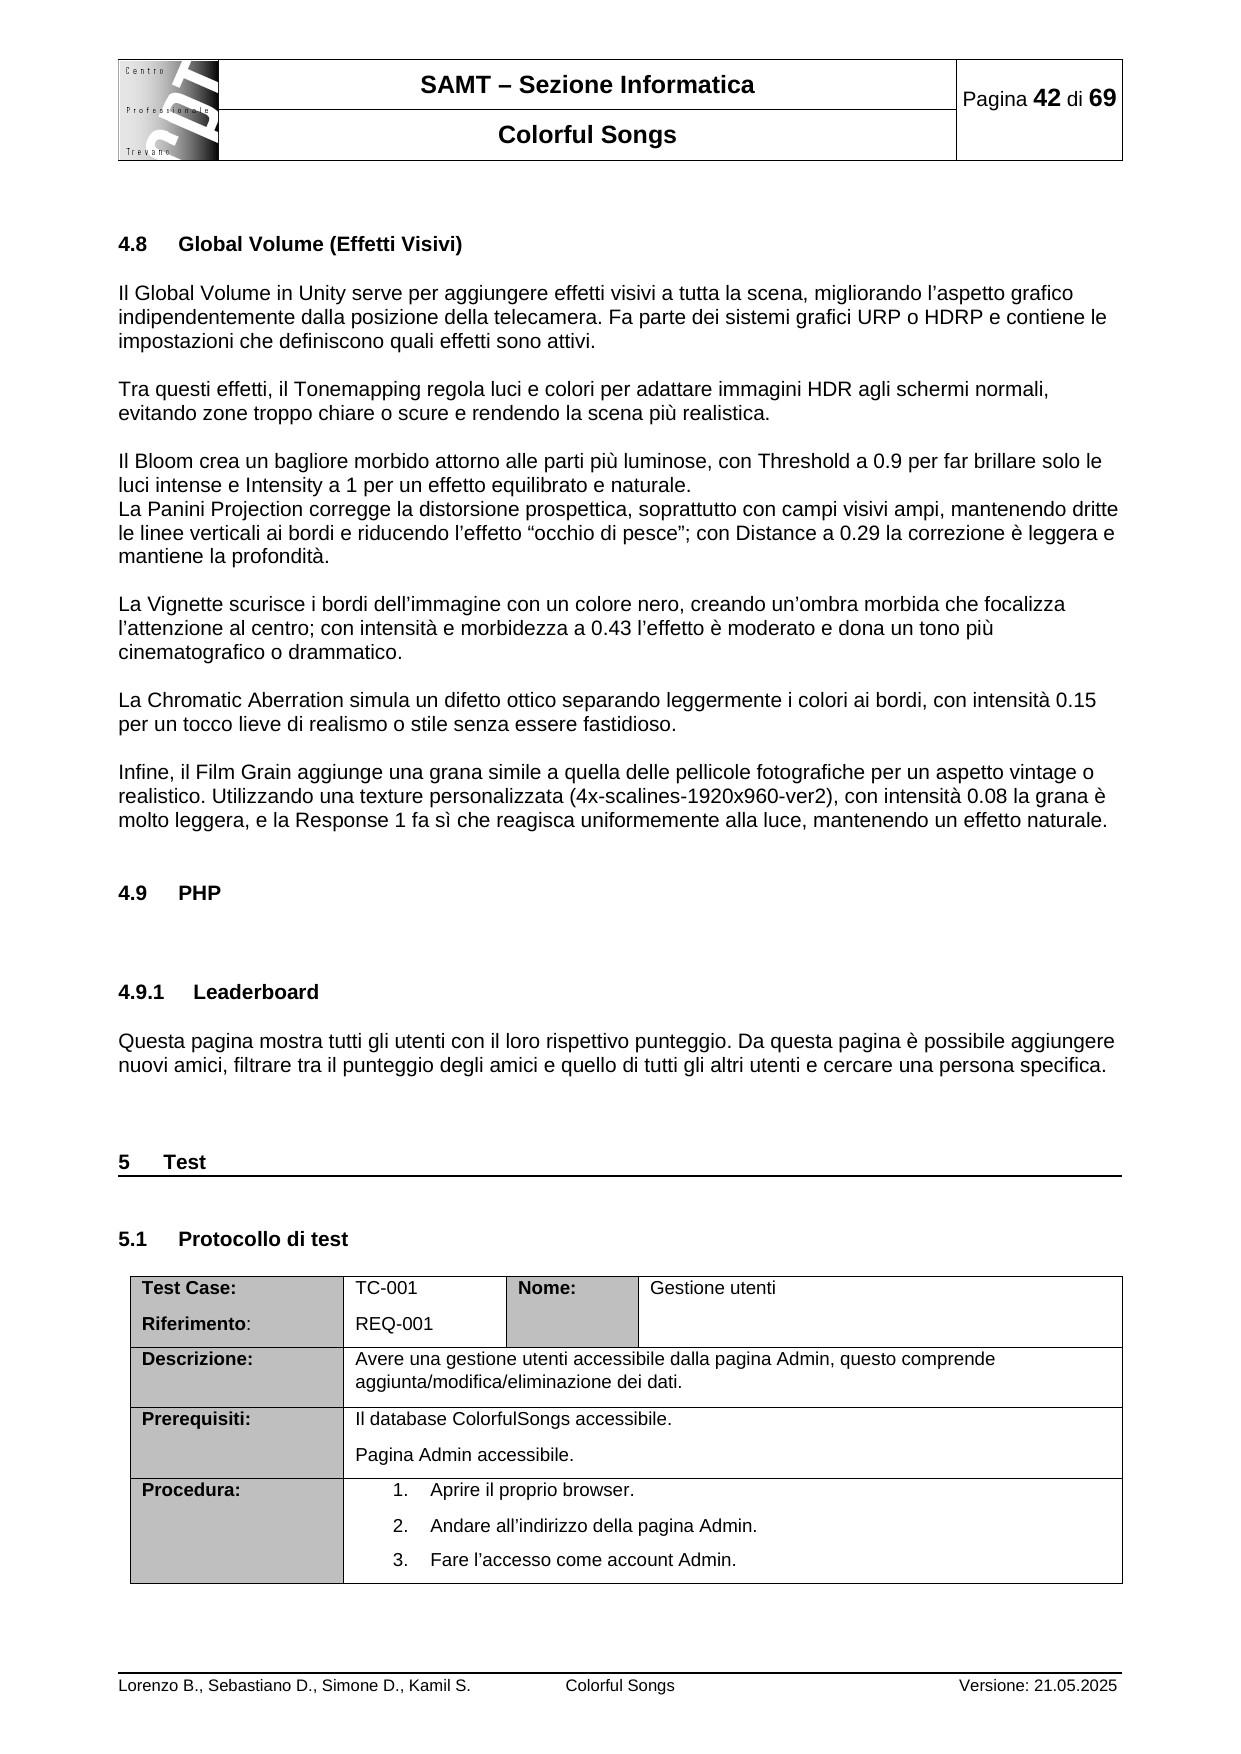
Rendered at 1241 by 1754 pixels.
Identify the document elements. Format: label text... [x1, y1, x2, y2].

table_header Test Case: Riferimento: [131, 1277, 343, 1347]
text La Chromatic Aberration simula un difetto ottico separando leggermente i colori ai bordi, con intensità 0.15 per un tocco lieve di realismo o stile senza essere fastidioso. [118, 688, 1122, 736]
table_cell Il database ColorfulSongs accessibile. Pagina Admin accessibile. [344, 1408, 1122, 1478]
subtitle Global Volume (Effetti Visivi) [118, 232, 1122, 256]
table_cell Descrizione: [131, 1348, 343, 1407]
table_cell Prerequisiti: [131, 1408, 343, 1478]
subtitle Leaderboard [118, 980, 1122, 1004]
subtitle Protocollo di test [118, 1227, 1122, 1251]
subtitle Test [118, 1149, 1122, 1175]
text Il Global Volume in Unity serve per aggiungere effetti visivi a tutta la scena, migliorando l’aspetto grafico indipendentemente dalla posizione della telecamera. Fa parte dei sistemi grafici URP o HDRP e contiene le impostazioni che definiscono quali effetti sono attivi. [118, 281, 1122, 353]
table_header TC-001 REQ-001 [344, 1277, 506, 1347]
text Il Bloom crea un bagliore morbido attorno alle parti più luminose, con Threshold a 0.9 per far brillare solo le luci intense e Intensity a 1 per un effetto equilibrato e naturale. [118, 448, 1122, 496]
subtitle PHP [118, 881, 1122, 905]
table_cell Avere una gestione utenti accessibile dalla pagina Admin, questo comprende aggiunta/modifica/eliminazione dei dati. [344, 1348, 1122, 1407]
table_cell Procedura: [131, 1479, 343, 1583]
text Questa pagina mostra tutti gli utenti con il loro rispettivo punteggio. Da questa pagina è possibile aggiungere nuovi amici, filtrare tra il punteggio degli amici e quello di tutti gli altri utenti e cercare una persona specifica. [118, 1029, 1122, 1077]
table_cell Aprire il proprio browser. Andare all’indirizzo della pagina Admin. Fare l’accesso come account Admin. Aggiungere/modificare/eliminare dei dati. [344, 1479, 1122, 1583]
text Infine, il Film Grain aggiunge una grana simile a quella delle pellicole fotografiche per un aspetto vintage o realistico. Utilizzando una texture personalizzata (4x-scalines-1920x960-ver2), con intensità 0.08 la grana è molto leggera, e la Response 1 fa sì che reagisca uniformemente alla luce, mantenendo un effetto naturale. [118, 760, 1122, 832]
table_header Nome: [507, 1277, 638, 1347]
table_header Gestione utenti [639, 1277, 1122, 1347]
picture [118, 60, 219, 160]
text La Vignette scurisce i bordi dell’immagine con un colore nero, creando un’ombra morbida che focalizza l’attenzione al centro; con intensità e morbidezza a 0.43 l’effetto è moderato e dona un tono più cinematografico o drammatico. [118, 592, 1122, 664]
text La Panini Projection corregge la distorsione prospettica, soprattutto con campi visivi ampi, mantenendo dritte le linee verticali ai bordi e riducendo l’effetto “occhio di pesce”; con Distance a 0.29 la correzione è leggera e mantiene la profondità. [118, 496, 1122, 568]
text Tra questi effetti, il Tonemapping regola luci e colori per adattare immagini HDR agli schermi normali, evitando zone troppo chiare o scure e rendendo la scena più realistica. [118, 377, 1122, 424]
